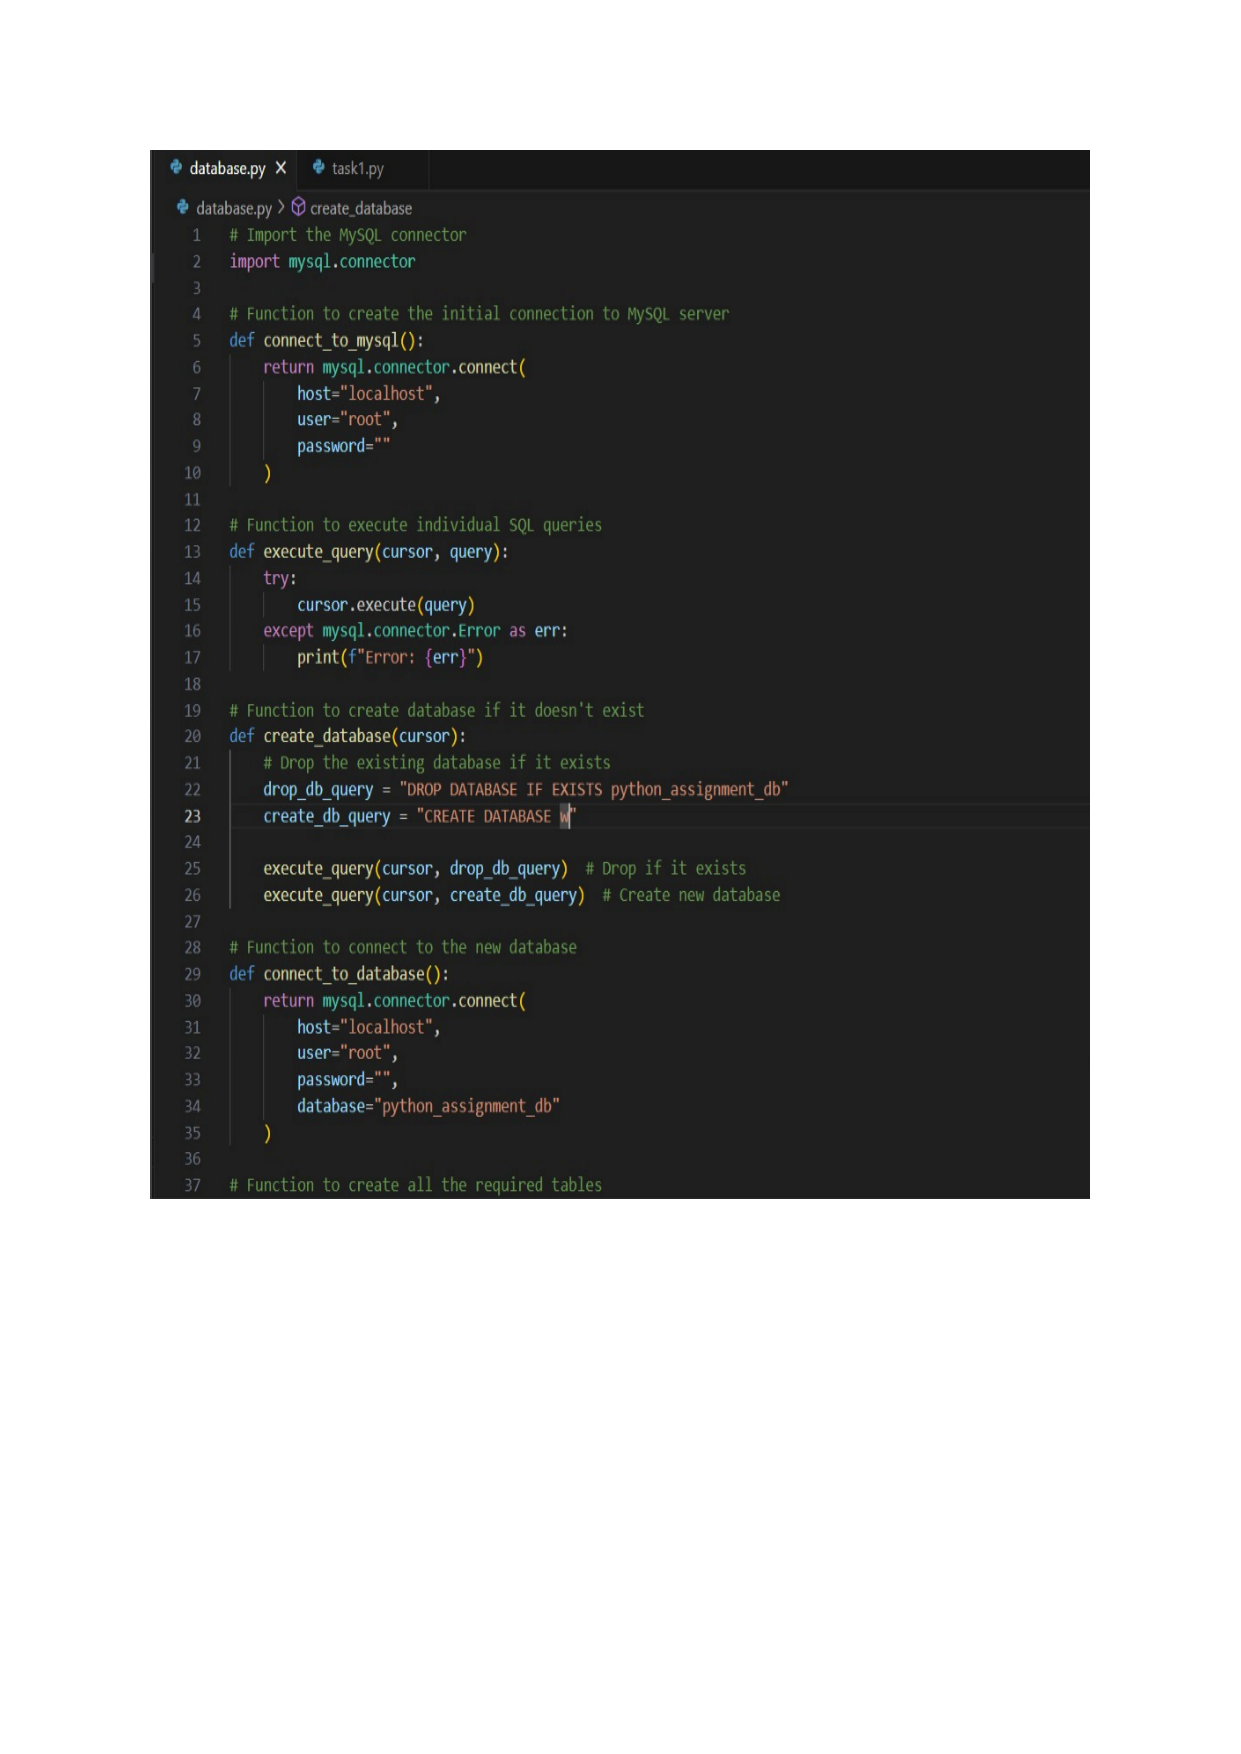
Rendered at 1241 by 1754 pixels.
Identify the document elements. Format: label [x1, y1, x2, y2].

picture [150, 150, 1090, 1199]
